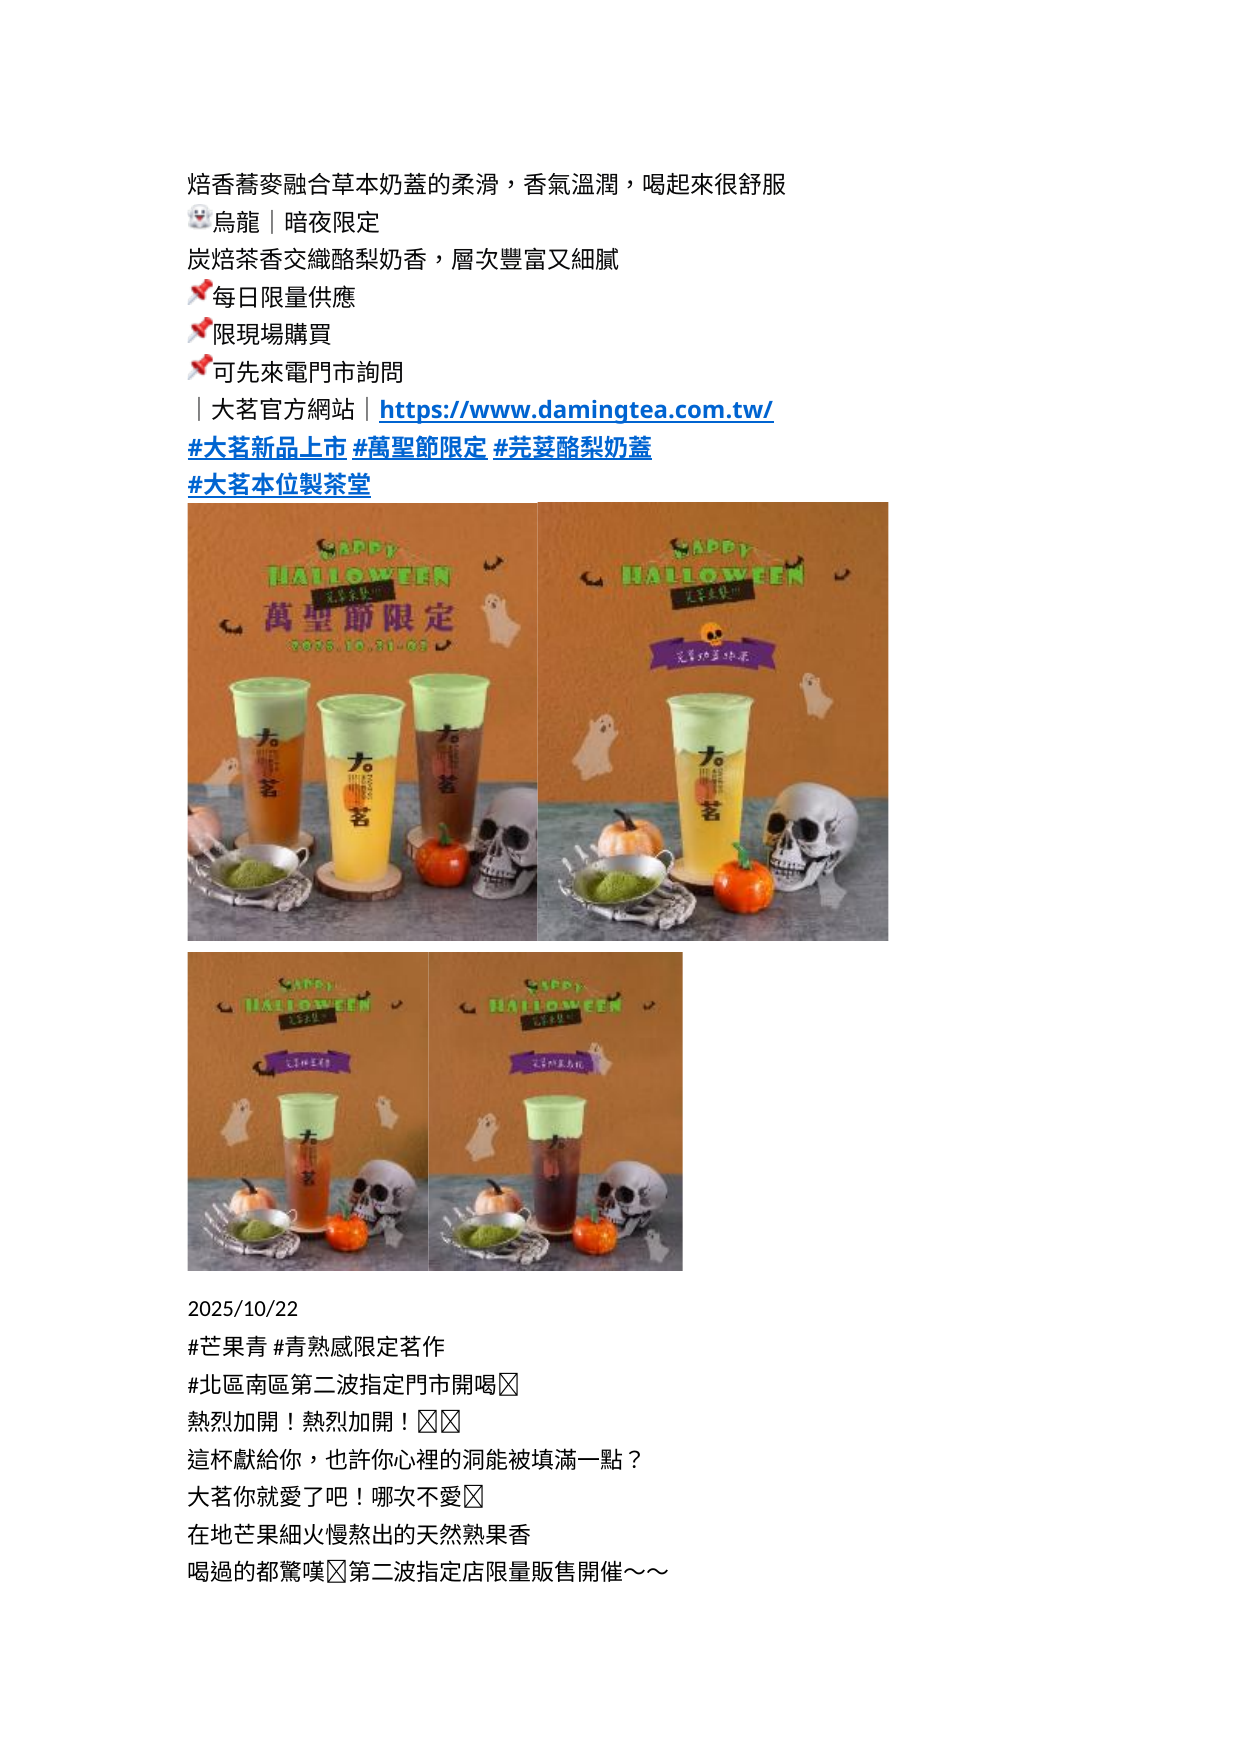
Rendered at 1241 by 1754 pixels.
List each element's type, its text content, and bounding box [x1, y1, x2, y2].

text 喝過的都驚嘆🔥第二波指定店限量販售開催～～ [187, 1552, 1053, 1589]
text #北區南區第二波指定門市開喝🤩 [187, 1364, 1053, 1402]
text 這杯獻給你，也許你心裡的洞能被填滿一點？ [187, 1439, 1053, 1477]
text 炭焙茶香交織酪梨奶香，層次豐富又細膩 [187, 239, 1053, 277]
text 熱烈加開！熱烈加開！🎉🎉 [187, 1402, 1053, 1439]
text ｜大茗官方網站｜https://www.damingtea.com.tw/ [187, 389, 1053, 427]
text 可先來電門市詢問 [187, 352, 1053, 389]
text #芒果青 #青熟感限定茗作 [187, 1327, 1053, 1364]
picture [187, 952, 683, 1271]
text #大茗新品上市 #萬聖節限定 #芫荽酪梨奶蓋 [187, 427, 1053, 464]
picture [187, 204, 213, 230]
text 大茗你就愛了吧！哪次不愛🫰 [187, 1477, 1053, 1514]
picture [187, 279, 213, 305]
text 每日限量供應 [187, 277, 1053, 314]
text 烏龍｜暗夜限定 [187, 202, 1053, 239]
text 在地芒果細火慢熬出的天然熟果香 [187, 1514, 1053, 1552]
text 焙香蕎麥融合草本奶蓋的柔滑，香氣溫潤，喝起來很舒服 [187, 164, 1053, 202]
picture [187, 354, 213, 380]
picture [187, 317, 213, 343]
text 2025/10/22 [187, 1289, 1053, 1327]
picture [187, 502, 889, 941]
text #大茗本位製茶堂 [187, 464, 1053, 502]
text 限現場購買 [187, 314, 1053, 352]
